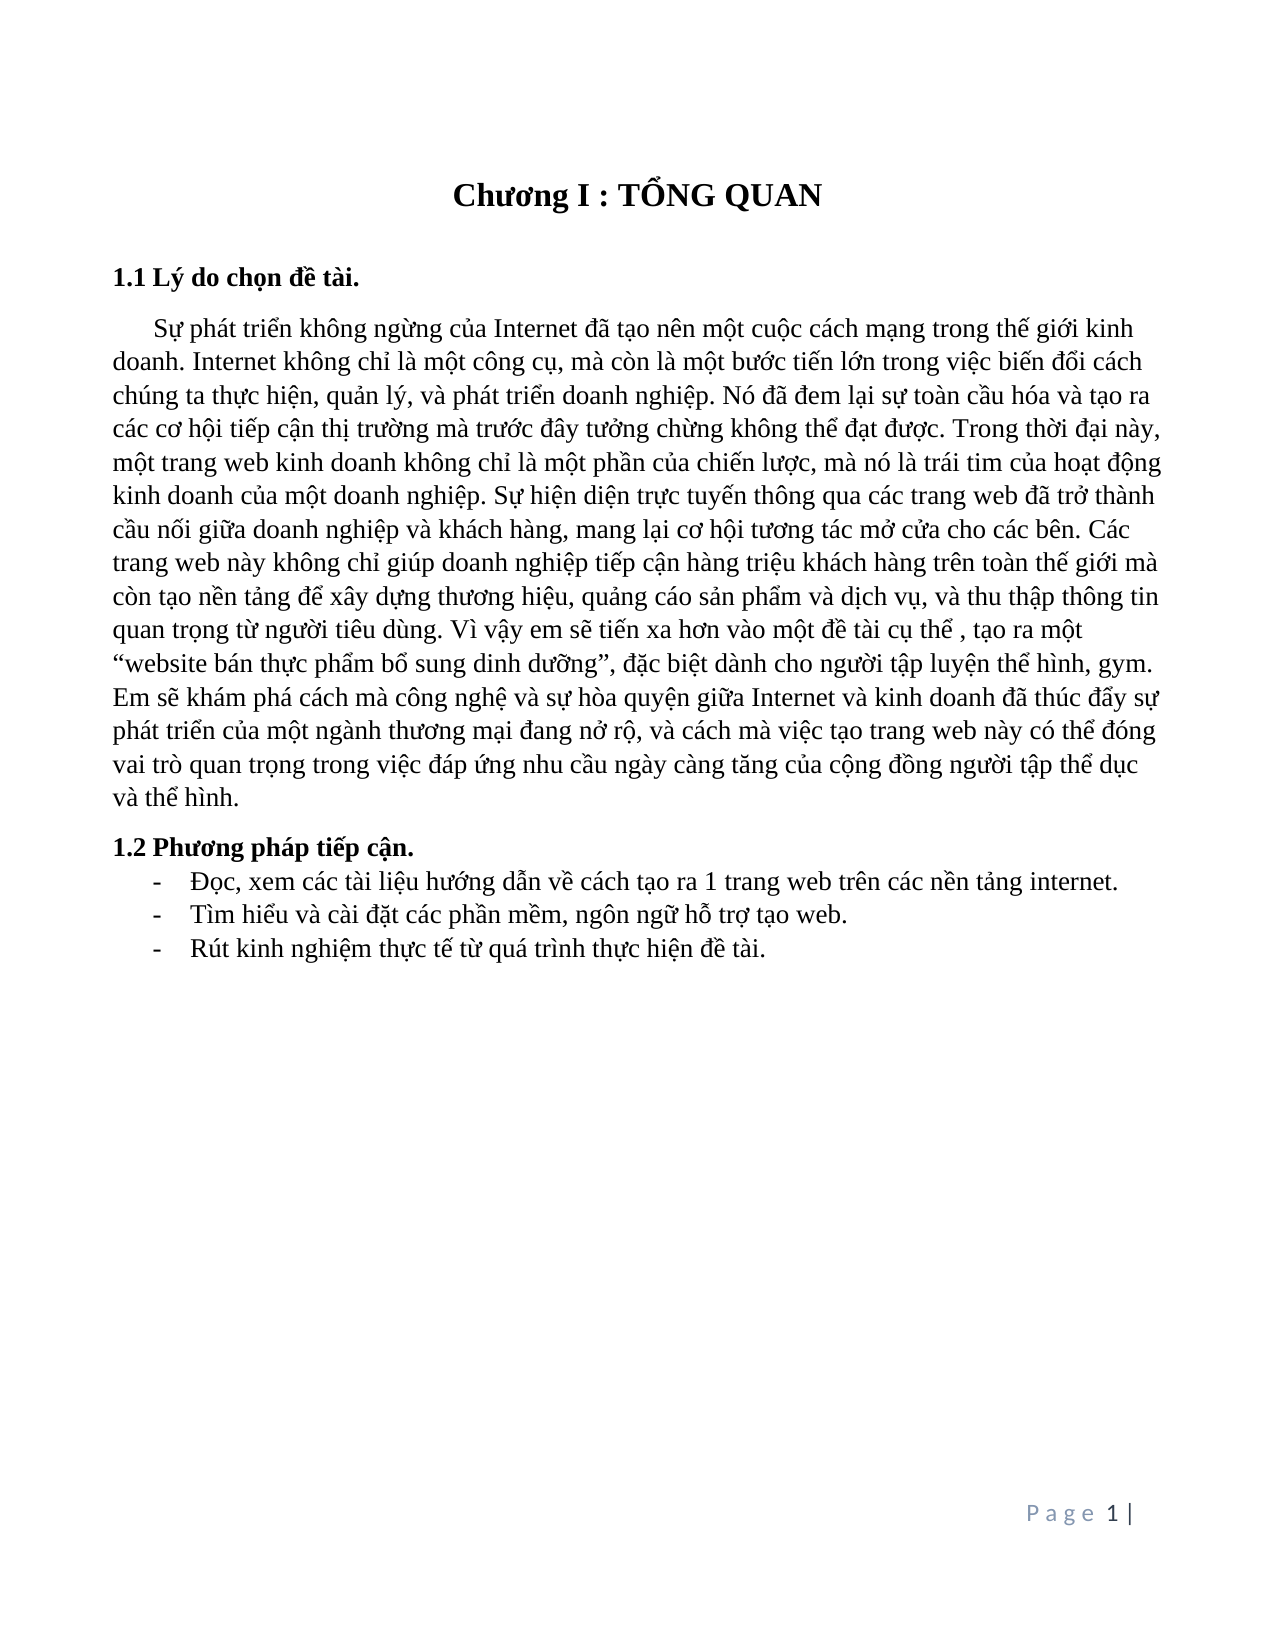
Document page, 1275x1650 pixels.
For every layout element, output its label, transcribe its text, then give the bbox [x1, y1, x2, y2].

list Rút kinh nghiệm thực tế từ quá trình thực hiện đề tài. [152, 932, 1162, 963]
list Đọc, xem các tài liệu hướng dẫn về cách tạo ra 1 trang web trên các nền tảng internet. [152, 865, 1162, 896]
subtitle Chương I : TỔNG QUAN [112, 175, 1162, 213]
text Sự phát triển không ngừng của Internet đã tạo nên một cuộc cách mạng trong thế giới kinh doanh. Internet không chỉ là một công cụ, mà còn là một bước tiến lớn trong việc biến đổi cách chúng ta thực hiện, quản lý, và phát triển doanh nghiệp. Nó đã đem lại sự toàn cầu hóa và tạo ra các cơ hội tiếp cận thị trường mà trước đây tưởng chừng không thể đạt được. Trong thời đại này, một trang web kinh doanh không chỉ là một phần của chiến lược, mà nó là trái tim của hoạt động kinh doanh của một doanh nghiệp. Sự hiện diện trực tuyến thông qua các trang web đã trở thành cầu nối giữa doanh nghiệp và khách hàng, mang lại cơ hội tương tác mở cửa cho các bên. Các trang web này không chỉ giúp doanh nghiệp tiếp cận hàng triệu khách hàng trên toàn thế giới mà còn tạo nền tảng để xây dựng thương hiệu, quảng cáo sản phẩm và dịch vụ, và thu thập thông tin quan trọng từ người tiêu dùng. Vì vậy em sẽ tiến xa hơn vào một đề tài cụ thể , tạo ra một “website bán thực phẩm bổ sung dinh dưỡng”, đặc biệt dành cho người tập luyện thể hình, gym. Em sẽ khám phá cách mà công nghệ và sự hòa quyện giữa Internet và kinh doanh đã thúc đẩy sự phát triển của một ngành thương mại đang nở rộ, và cách mà việc tạo trang web này có thể đóng vai trò quan trọng trong việc đáp ứng nhu cầu ngày càng tăng của cộng đồng người tập thể dục và thể hình. [112, 312, 1162, 812]
list Lý do chọn đề tài. [112, 261, 1162, 293]
list Tìm hiểu và cài đặt các phần mềm, ngôn ngữ hỗ trợ tạo web. [152, 898, 1162, 930]
list Phương pháp tiếp cận. [112, 831, 1162, 863]
